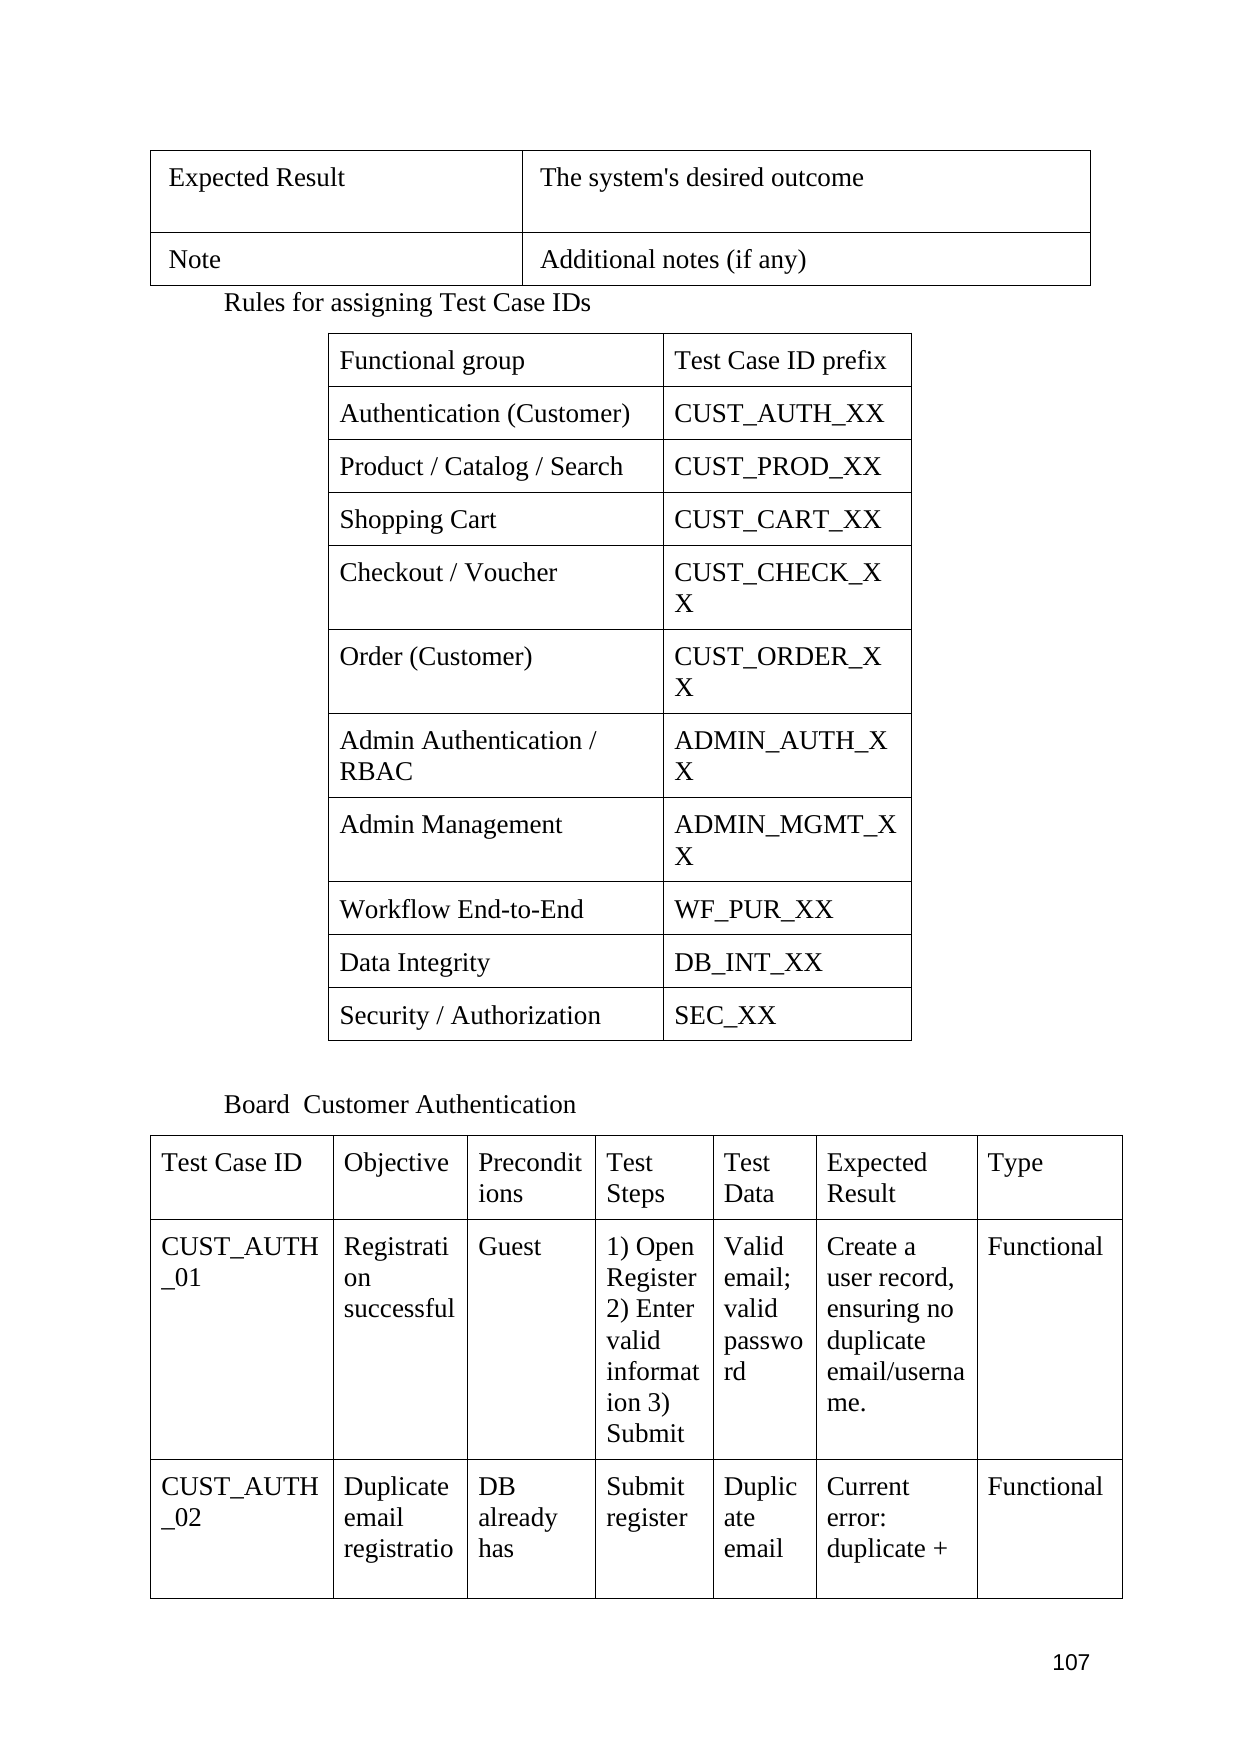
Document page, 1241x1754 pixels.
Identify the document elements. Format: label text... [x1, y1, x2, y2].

table_cell CUST_CART_XX [664, 493, 911, 544]
table_cell Create a user record, ensuring no duplicate email/username. [817, 1220, 977, 1459]
table_cell CUST_AUTH_XX [664, 387, 911, 438]
table_cell The system's desired outcome [523, 151, 1090, 232]
table_cell Expected Result [151, 151, 522, 232]
table_cell ADMIN_AUTH_XX [664, 714, 911, 797]
table_cell Functional [978, 1460, 1122, 1598]
table_cell Valid email; valid password [714, 1220, 816, 1459]
table_cell Registration successful [334, 1220, 467, 1459]
table_cell ADMIN_MGMT_XX [664, 798, 911, 881]
table_cell Admin Authentication / RBAC [329, 714, 663, 797]
table_header Type [978, 1136, 1122, 1219]
table_cell Additional notes (if any) [523, 233, 1090, 285]
table_header Objective [334, 1136, 467, 1219]
table_cell Authentication (Customer) [329, 387, 663, 438]
table_header Test Data [714, 1136, 816, 1219]
table_header Preconditions [468, 1136, 595, 1219]
table_cell Duplicate email [714, 1460, 816, 1598]
table_cell Guest [468, 1220, 595, 1459]
table_header Test Steps [596, 1136, 713, 1219]
table_cell CUST_CHECK_XX [664, 546, 911, 629]
table_cell Data Integrity [329, 935, 663, 987]
table_cell SEC_XX [664, 988, 911, 1040]
table_cell CUST_PROD_XX [664, 440, 911, 492]
table_header Test Case ID prefix [664, 334, 911, 386]
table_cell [817, 1460, 977, 1598]
text Board Customer Authentication [150, 1088, 1090, 1119]
table_cell Shopping Cart [329, 493, 663, 544]
table_header Functional group [329, 334, 663, 386]
table_cell Security / Authorization [329, 988, 663, 1040]
table_cell 1) Open Register 2) Enter valid information 3) Submit [596, 1220, 713, 1459]
table_cell WF_PUR_XX [664, 882, 911, 934]
table_cell Order (Customer) [329, 630, 663, 713]
table_header Test Case ID [151, 1136, 333, 1219]
table_cell Admin Management [329, 798, 663, 881]
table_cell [334, 1460, 467, 1598]
table_cell CUST_ORDER_XX [664, 630, 911, 713]
table_cell CUST_AUTH_02 [151, 1460, 333, 1598]
table_cell Submit register [596, 1460, 713, 1598]
text Rules for assigning Test Case IDs [150, 286, 1090, 317]
table_header Expected Result [817, 1136, 977, 1219]
table_cell DB_INT_XX [664, 935, 911, 987]
table_cell Workflow End-to-End [329, 882, 663, 934]
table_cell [468, 1460, 595, 1598]
table_cell Note [151, 233, 522, 285]
table_cell Checkout / Voucher [329, 546, 663, 629]
table_cell Product / Catalog / Search [329, 440, 663, 492]
table_cell CUST_AUTH_01 [151, 1220, 333, 1459]
table_cell Functional [978, 1220, 1122, 1459]
